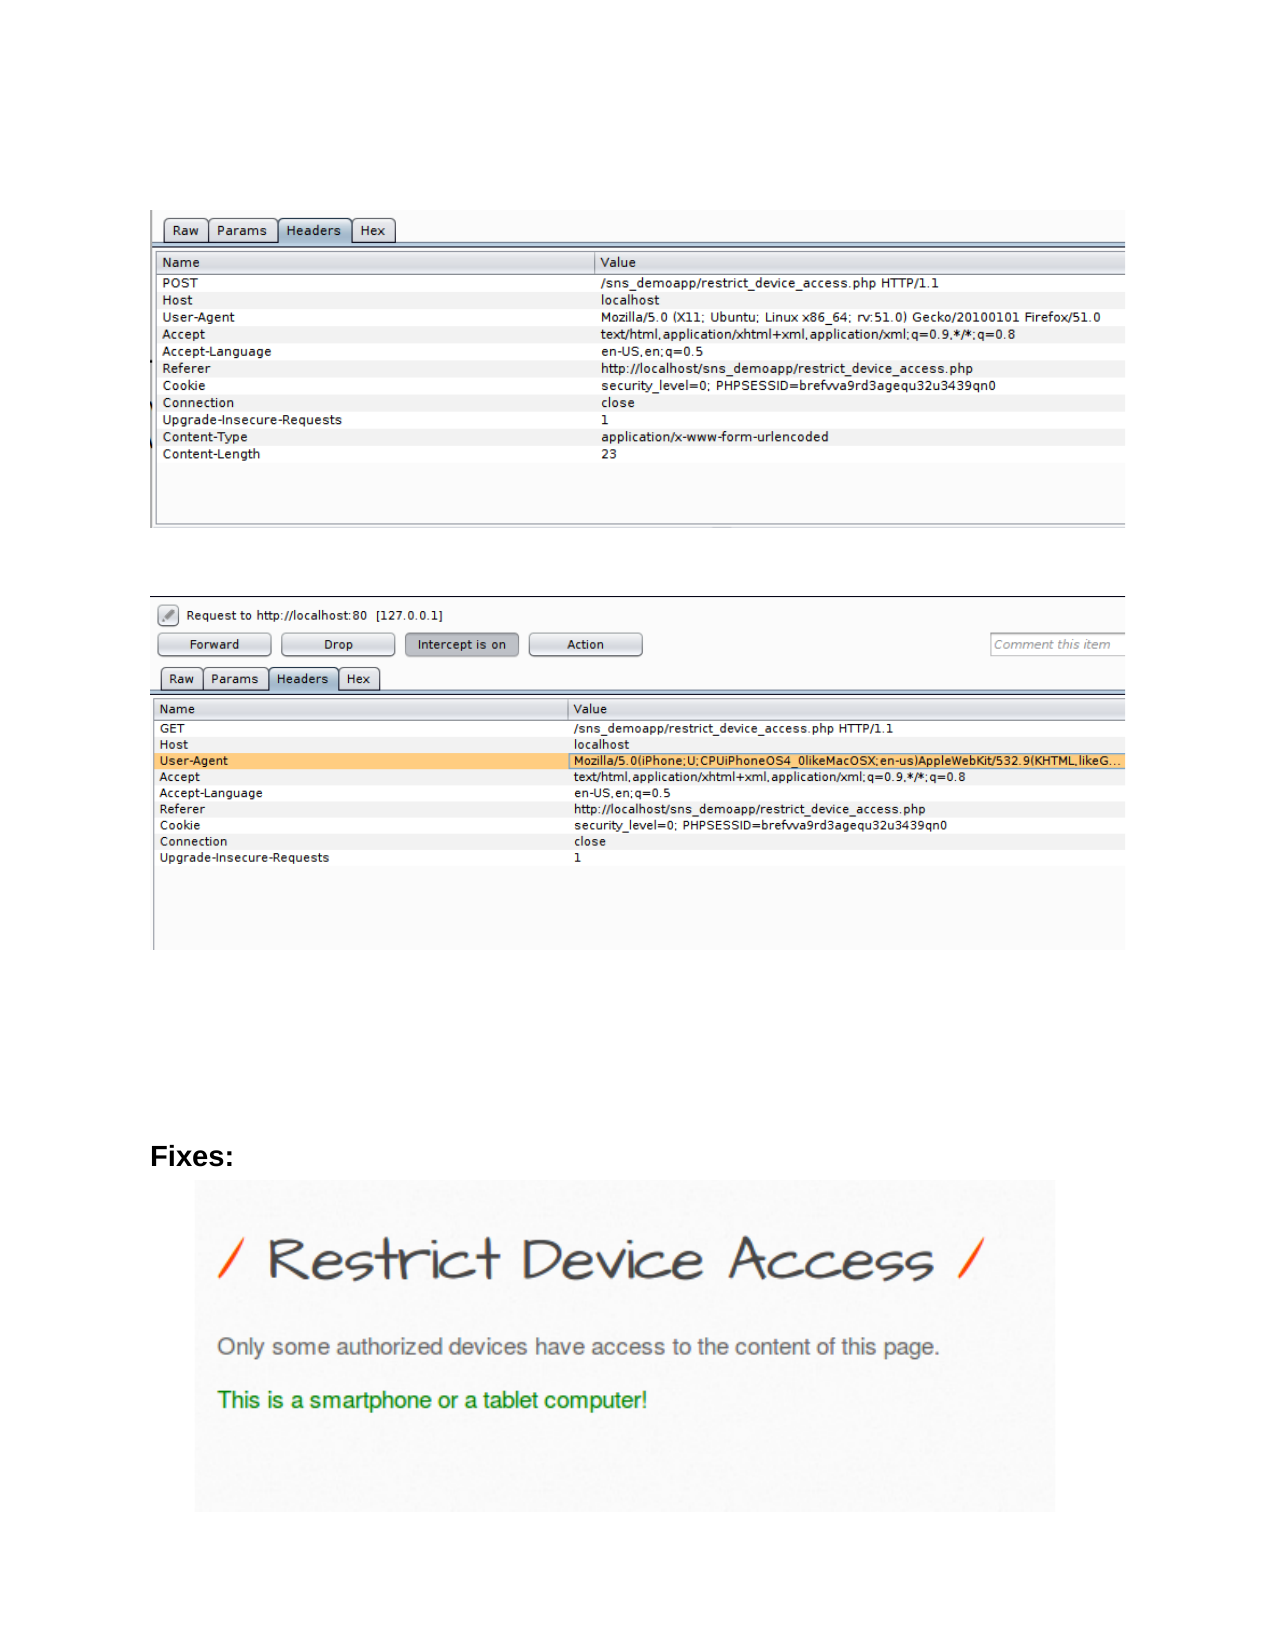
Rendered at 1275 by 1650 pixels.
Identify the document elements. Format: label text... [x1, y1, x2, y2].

text Fixes: [150, 1139, 1125, 1172]
picture [194, 1180, 1056, 1512]
picture [150, 596, 1125, 950]
picture [150, 210, 1125, 528]
